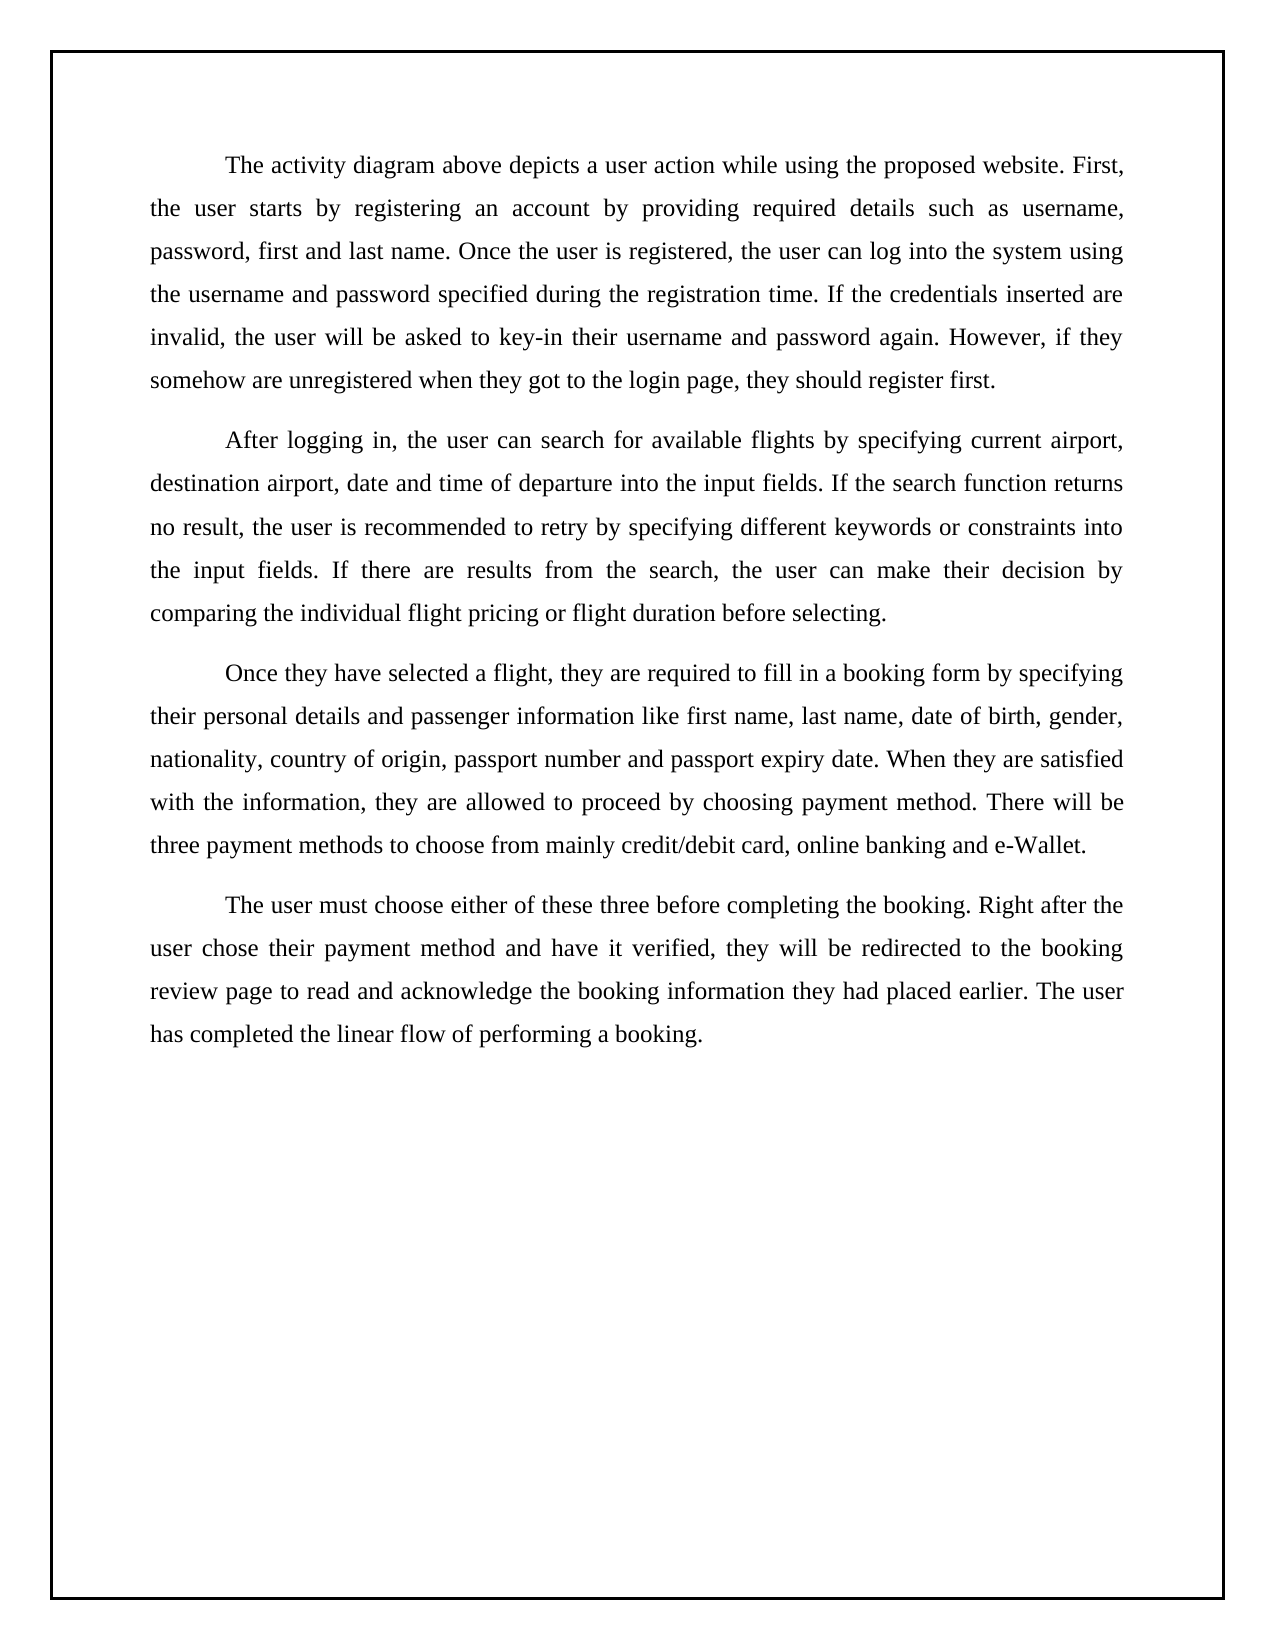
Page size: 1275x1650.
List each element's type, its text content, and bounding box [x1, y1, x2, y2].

text The user must choose either of these three before completing the booking. Right after the user chose their payment method and have it verified, they will be redirected to the booking review page to read and acknowledge the booking information they had placed earlier. The user has completed the linear flow of performing a booking. [150, 890, 1125, 1048]
text The activity diagram above depicts a user action while using the proposed website. First, the user starts by registering an account by providing required details such as username, password, first and last name. Once the user is registered, the user can log into the system using the username and password specified during the registration time. If the credentials inserted are invalid, the user will be asked to key-in their username and password again. However, if they somehow are unregistered when they got to the login page, they should register first. [150, 150, 1125, 394]
text Once they have selected a flight, they are required to fill in a booking form by specifying their personal details and passenger information like first name, last name, date of birth, gender, nationality, country of origin, passport number and passport expiry date. When they are satisfied with the information, they are allowed to proceed by choosing payment method. There will be three payment methods to choose from mainly credit/debit card, online banking and e-Wallet. [150, 658, 1125, 859]
text After logging in, the user can search for available flights by specifying current airport, destination airport, date and time of departure into the input fields. If the search function returns no result, the user is recommended to retry by specifying different keywords or constraints into the input fields. If there are results from the search, the user can make their decision by comparing the individual flight pricing or flight duration before selecting. [150, 425, 1125, 627]
